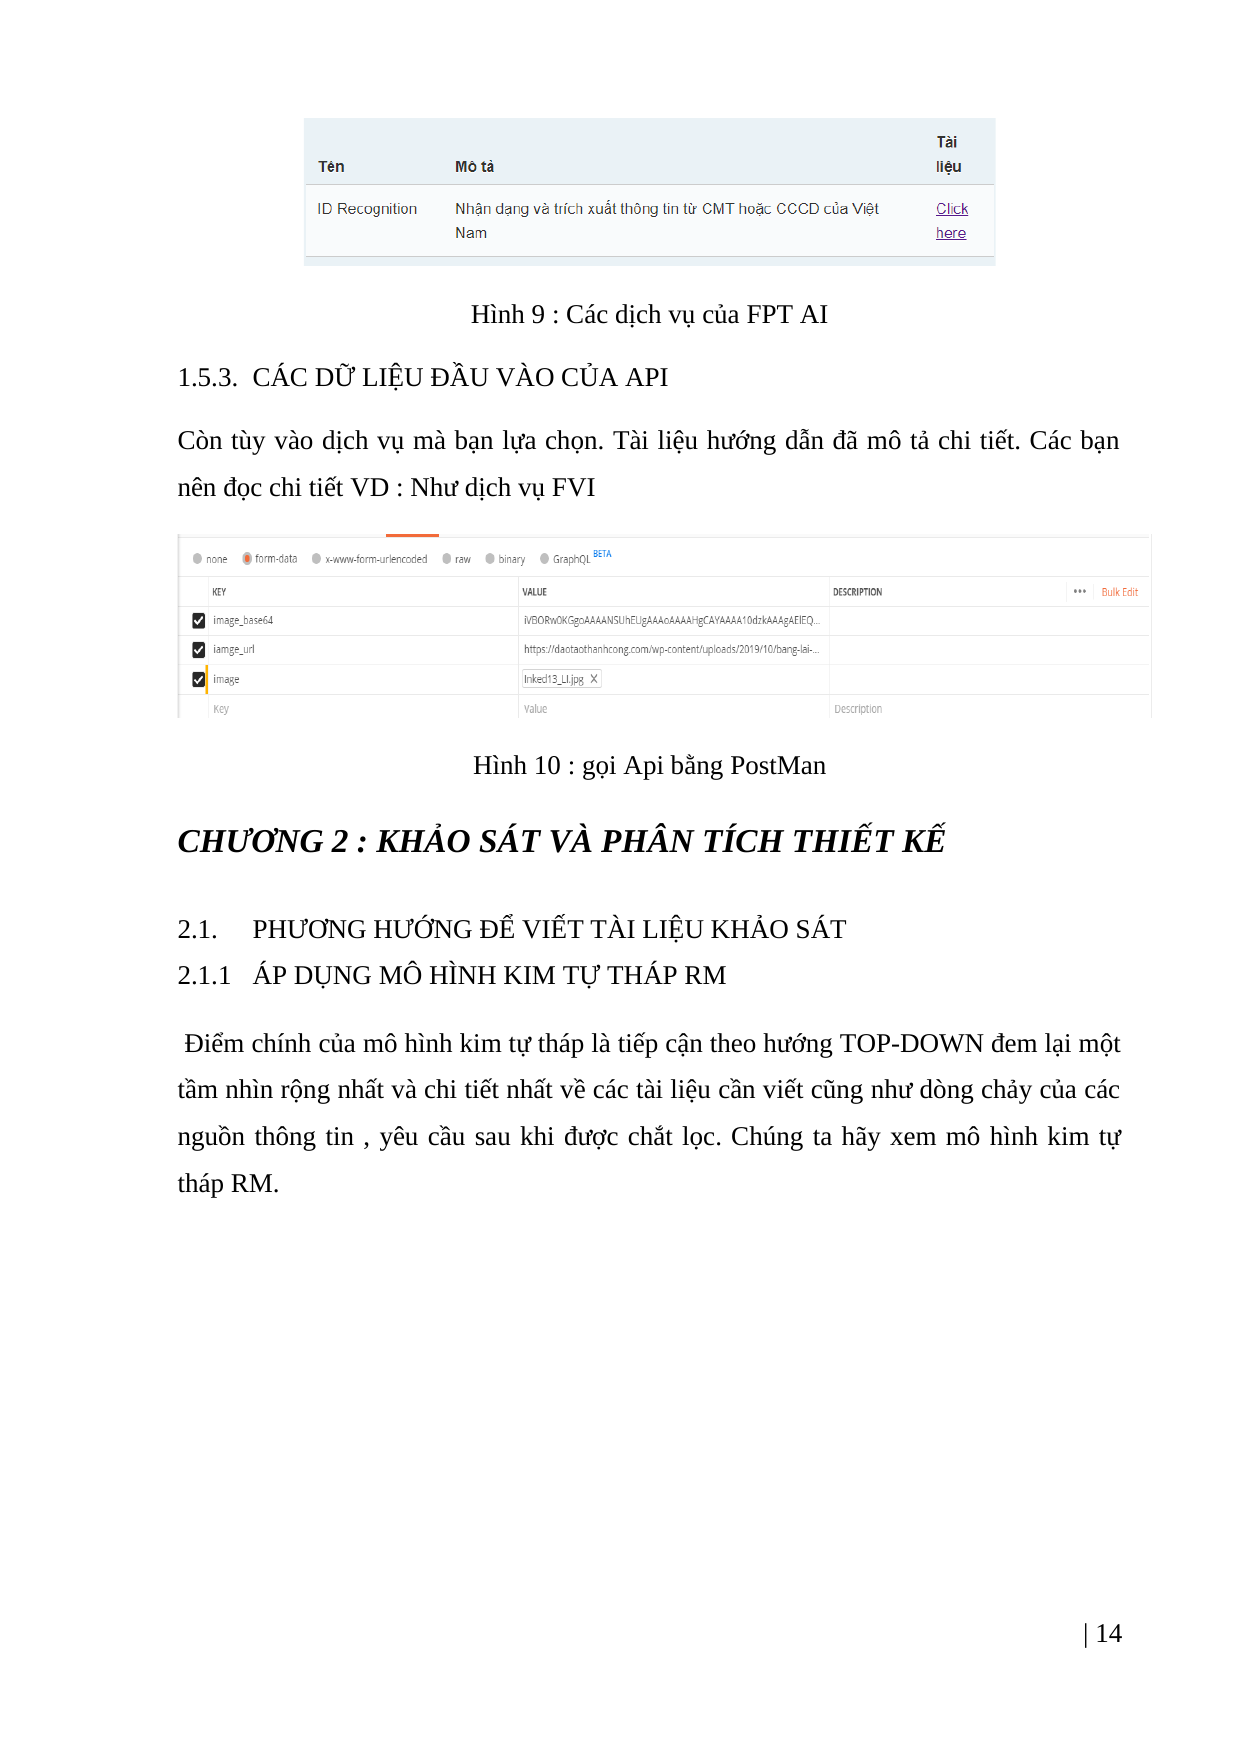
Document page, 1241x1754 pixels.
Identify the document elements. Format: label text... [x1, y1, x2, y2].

subtitle CHƯƠNG 2 : KHẢO SÁT VÀ PHÂN TÍCH THIẾT KẾ [177, 821, 1122, 859]
picture [177, 534, 1152, 718]
list PHƯƠNG HƯỚNG ĐỂ VIẾT TÀI LIỆU KHẢO SÁT [177, 913, 1122, 944]
picture [303, 118, 996, 266]
text Hình 10 : gọi Api bằng PostMan [177, 749, 1122, 781]
text Hình 9 : Các dịch vụ của FPT AI [177, 298, 1122, 329]
text Còn tùy vào dịch vụ mà bạn lựa chọn. Tài liệu hướng dẫn đã mô tả chi tiết. Các bạn nên đọc chi tiết VD : Như dịch vụ FVI [177, 424, 1122, 502]
list ÁP DỤNG MÔ HÌNH KIM TỰ THÁP RM [177, 959, 1122, 991]
text Điểm chính của mô hình kim tự tháp là tiếp cận theo hướng TOP-DOWN đem lại một tầm nhìn rộng nhất và chi tiết nhất về các tài liệu cần viết cũng như dòng chảy của các nguồn thông tin , yêu cầu sau khi được chắt lọc. Chúng ta hãy xem mô hình kim tự tháp RM. [177, 1027, 1122, 1198]
list CÁC DỮ LIỆU ĐẦU VÀO CỦA API [177, 361, 1122, 392]
